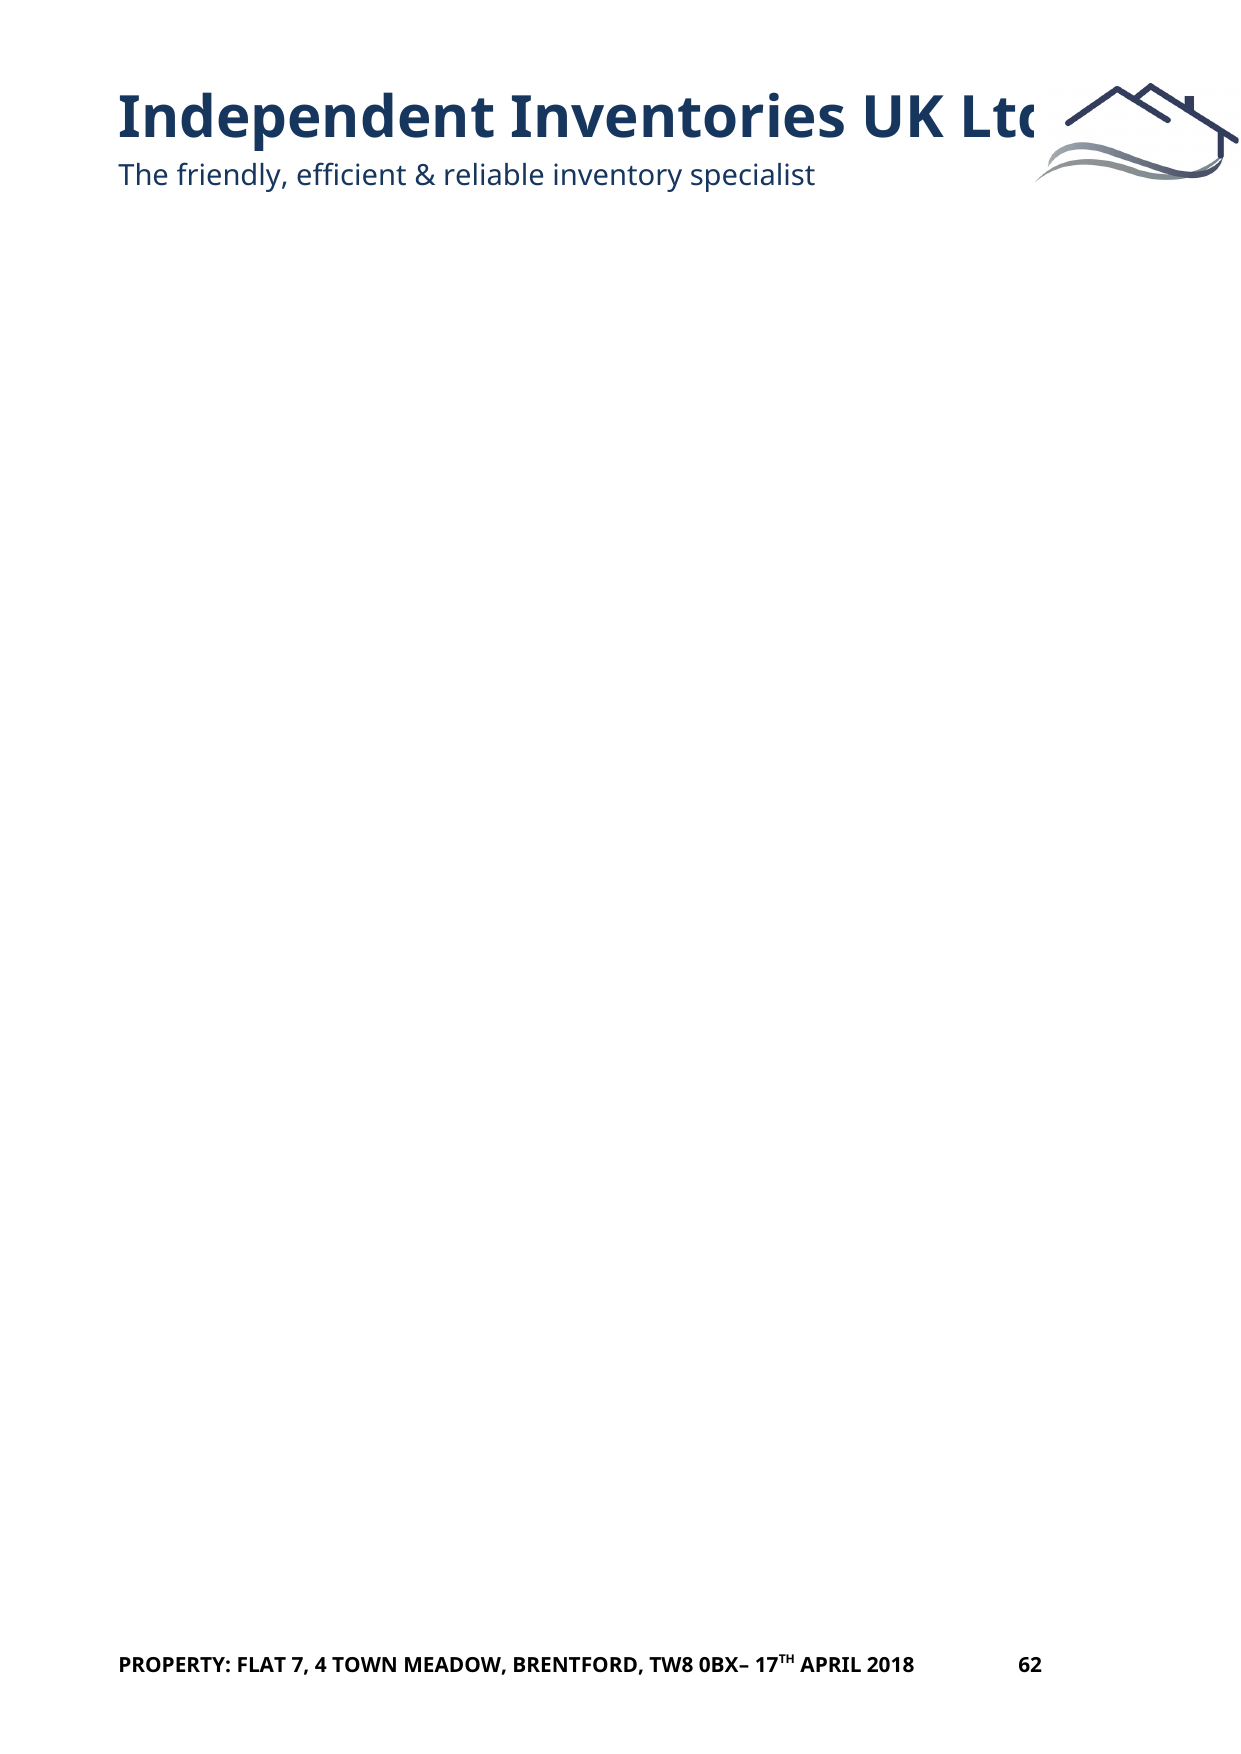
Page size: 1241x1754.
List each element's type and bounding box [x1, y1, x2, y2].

picture [1034, 83, 1239, 181]
